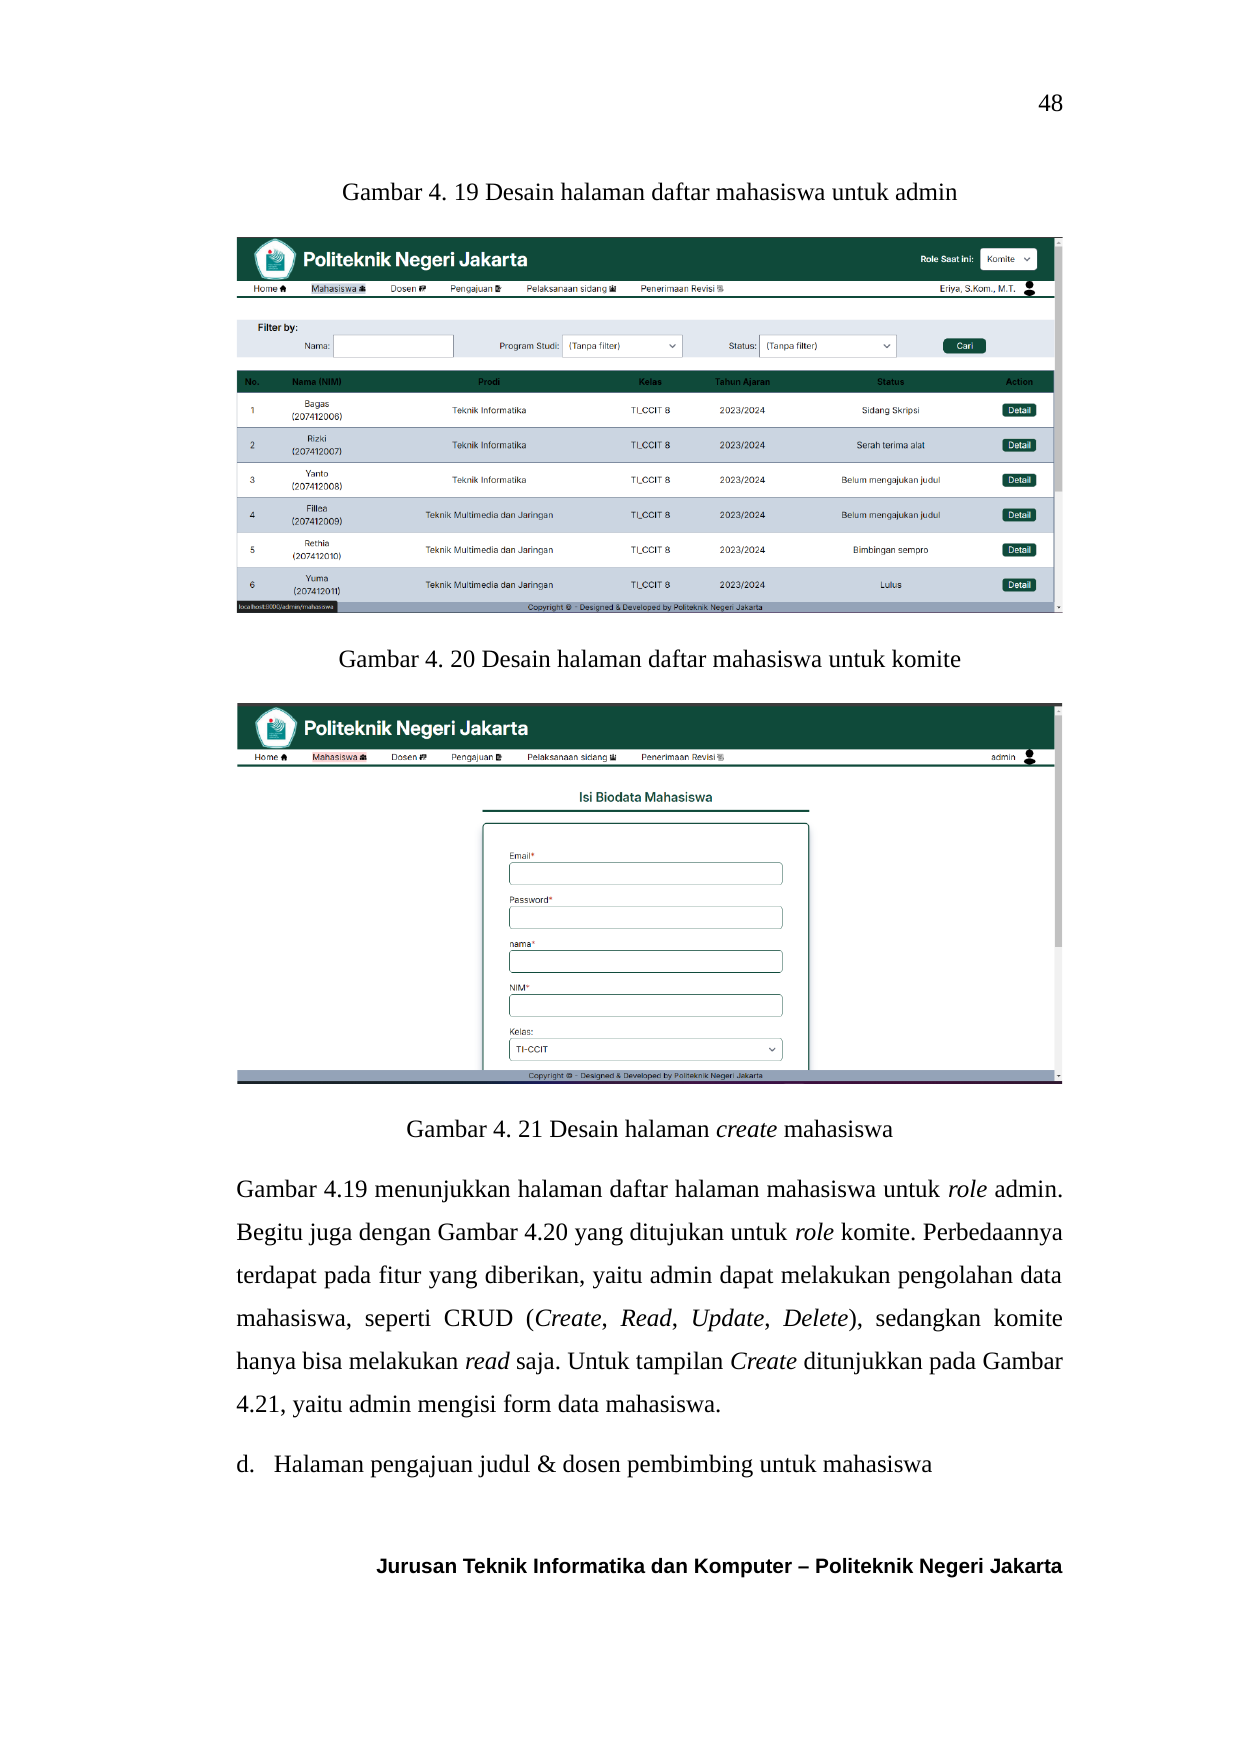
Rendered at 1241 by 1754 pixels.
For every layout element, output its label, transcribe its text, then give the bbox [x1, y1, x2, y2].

text Gambar 4.19 menunjukkan halaman daftar halaman mahasiswa untuk role admin. Begitu juga dengan Gambar 4.20 yang ditujukan untuk role komite. Perbedaannya terdapat pada fitur yang diberikan, yaitu admin dapat melakukan pengolahan data mahasiswa, seperti CRUD (Create, Read, Update, Delete), sedangkan komite hanya bisa melakukan read saja. Untuk tampilan Create ditunjukkan pada Gambar 4.21, yaitu admin mengisi form data mahasiswa. [236, 1174, 1063, 1418]
picture [237, 703, 1063, 1084]
picture [236, 237, 1063, 613]
text Gambar 4. 20 Desain halaman daftar mahasiswa untuk komite [236, 644, 1063, 672]
text Gambar 4. 21 Desain halaman create mahasiswa [236, 1114, 1063, 1143]
text Gambar 4. 19 Desain halaman daftar mahasiswa untuk admin [236, 177, 1063, 206]
list Halaman pengajuan judul & dosen pembimbing untuk mahasiswa [236, 1449, 1063, 1478]
